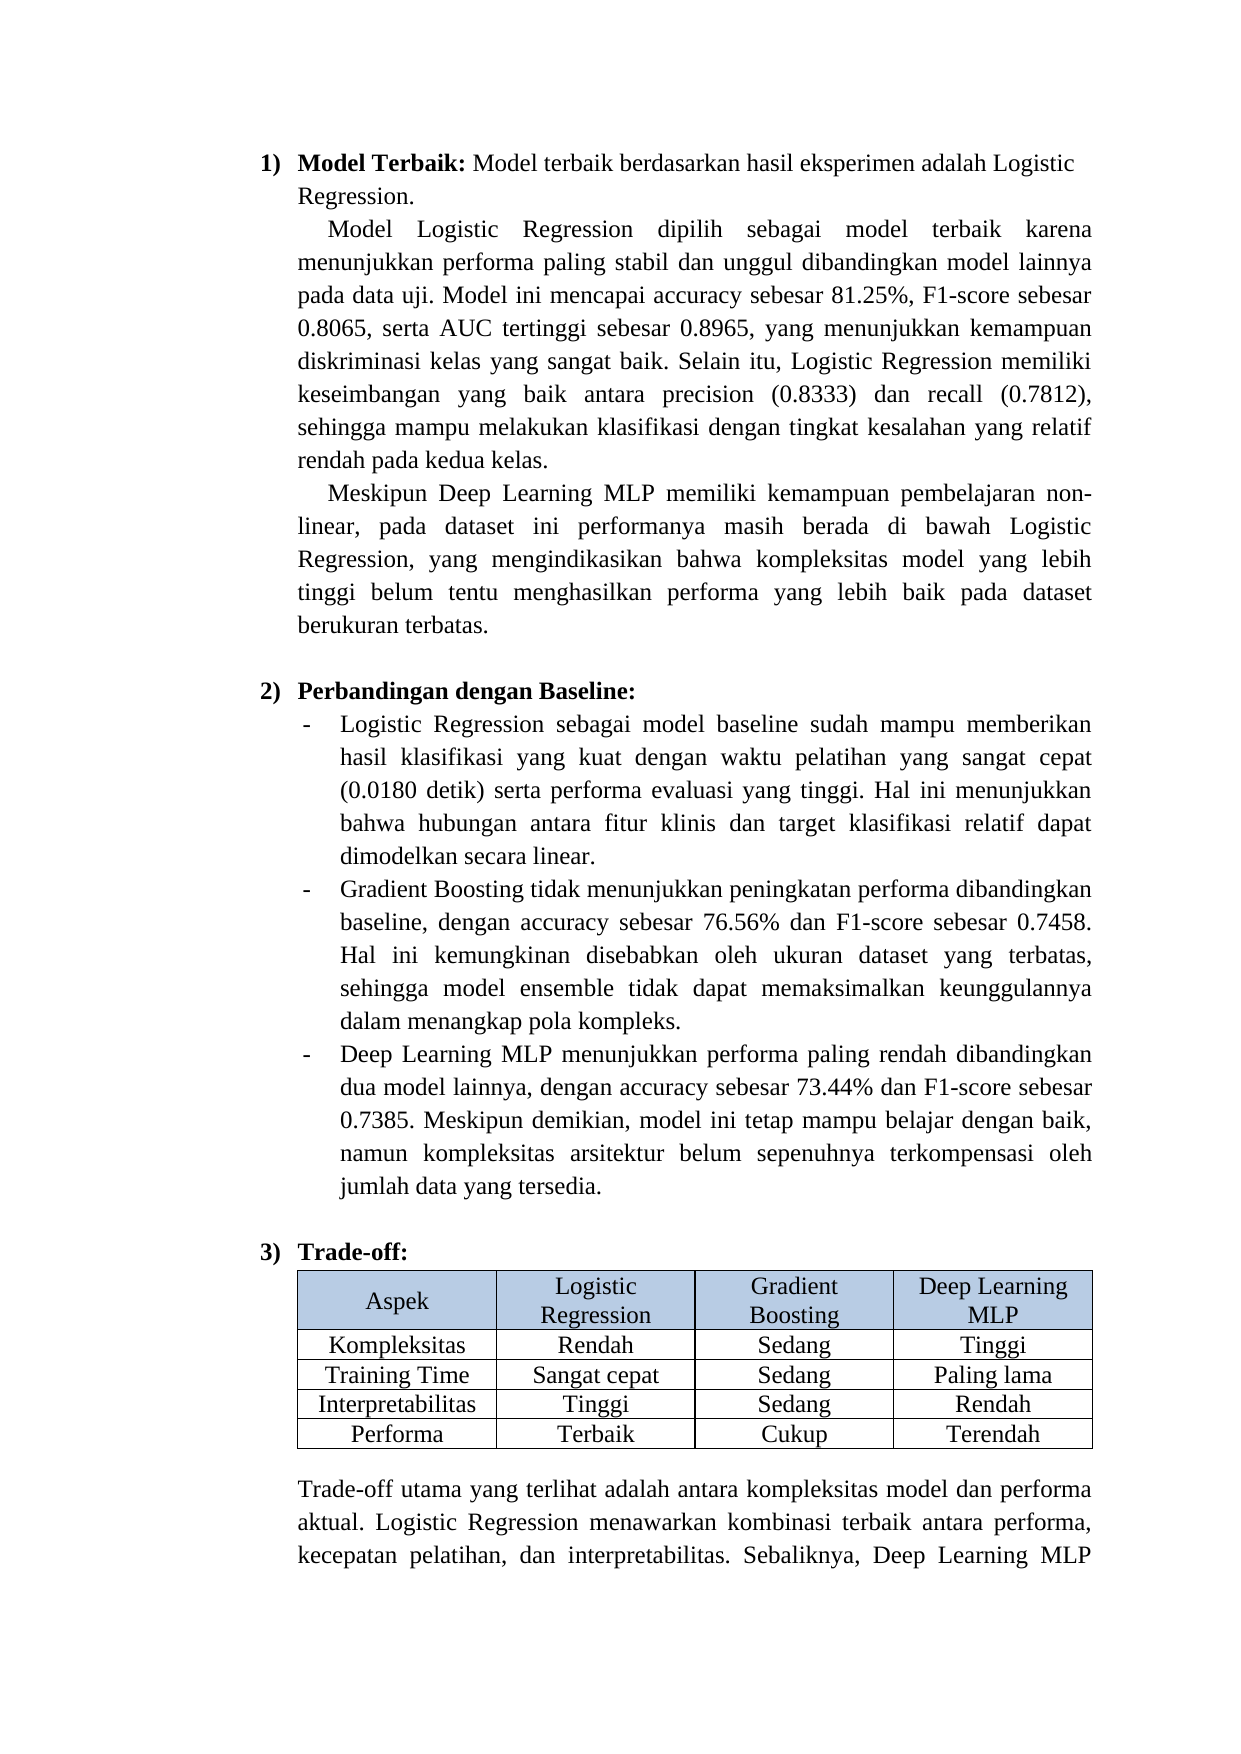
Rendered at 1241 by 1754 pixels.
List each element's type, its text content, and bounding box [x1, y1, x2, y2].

table_cell Interpretabilitas [298, 1390, 496, 1418]
table_cell Sedang [696, 1360, 893, 1388]
list Model Terbaik: Model terbaik berdasarkan hasil eksperimen adalah Logistic Regression. [260, 148, 1092, 209]
list Meskipun Deep Learning MLP memiliki kemampuan pembelajaran non-linear, pada dataset ini performanya masih berada di bawah Logistic Regression, yang mengindikasikan bahwa kompleksitas model yang lebih tinggi belum tentu menghasilkan performa yang lebih baik pada dataset berukuran terbatas. [297, 478, 1092, 639]
table_cell Rendah [894, 1390, 1092, 1418]
table_header Aspek [298, 1271, 496, 1329]
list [297, 1474, 1092, 1569]
list Model Logistic Regression dipilih sebagai model terbaik karena menunjukkan performa paling stabil dan unggul dibandingkan model lainnya pada data uji. Model ini mencapai accuracy sebesar 81.25%, F1-score sebesar 0.8065, serta AUC tertinggi sebesar 0.8965, yang menunjukkan kemampuan diskriminasi kelas yang sangat baik. Selain itu, Logistic Regression memiliki keseimbangan yang baik antara precision (0.8333) dan recall (0.7812), sehingga mampu melakukan klasifikasi dengan tingkat kesalahan yang relatif rendah pada kedua kelas. [297, 214, 1092, 474]
table_cell Tinggi [497, 1390, 694, 1418]
table_cell Sedang [696, 1390, 893, 1418]
list Deep Learning MLP menunjukkan performa paling rendah dibandingkan dua model lainnya, dengan accuracy sebesar 73.44% dan F1-score sebesar 0.7385. Meskipun demikian, model ini tetap mampu belajar dengan baik, namun kompleksitas arsitektur belum sepenuhnya terkompensasi oleh jumlah data yang tersedia. [302, 1039, 1092, 1200]
table_cell Terendah [894, 1419, 1092, 1448]
table_cell Rendah [497, 1330, 694, 1359]
table_cell Training Time [298, 1360, 496, 1388]
list Perbandingan dengan Baseline: [260, 676, 1092, 705]
table_header Gradient Boosting [696, 1271, 893, 1329]
table_cell Sedang [696, 1330, 893, 1359]
list Trade-off: [260, 1237, 1092, 1266]
list Gradient Boosting tidak menunjukkan peningkatan performa dibandingkan baseline, dengan accuracy sebesar 76.56% dan F1-score sebesar 0.7458. Hal ini kemungkinan disebabkan oleh ukuran dataset yang terbatas, sehingga model ensemble tidak dapat memaksimalkan keunggulannya dalam menangkap pola kompleks. [302, 874, 1092, 1035]
table_cell Performa [298, 1419, 496, 1448]
table_cell Paling lama [894, 1360, 1092, 1388]
table_header Logistic Regression [497, 1271, 694, 1329]
table_cell Cukup [696, 1419, 893, 1448]
table_cell Kompleksitas [298, 1330, 496, 1359]
table_cell Sangat cepat [497, 1360, 694, 1388]
table_cell Tinggi [894, 1330, 1092, 1359]
table_cell Terbaik [497, 1419, 694, 1448]
table_header Deep Learning MLP [894, 1271, 1092, 1329]
list Logistic Regression sebagai model baseline sudah mampu memberikan hasil klasifikasi yang kuat dengan waktu pelatihan yang sangat cepat (0.0180 detik) serta performa evaluasi yang tinggi. Hal ini menunjukkan bahwa hubungan antara fitur klinis dan target klasifikasi relatif dapat dimodelkan secara linear. [302, 709, 1092, 870]
